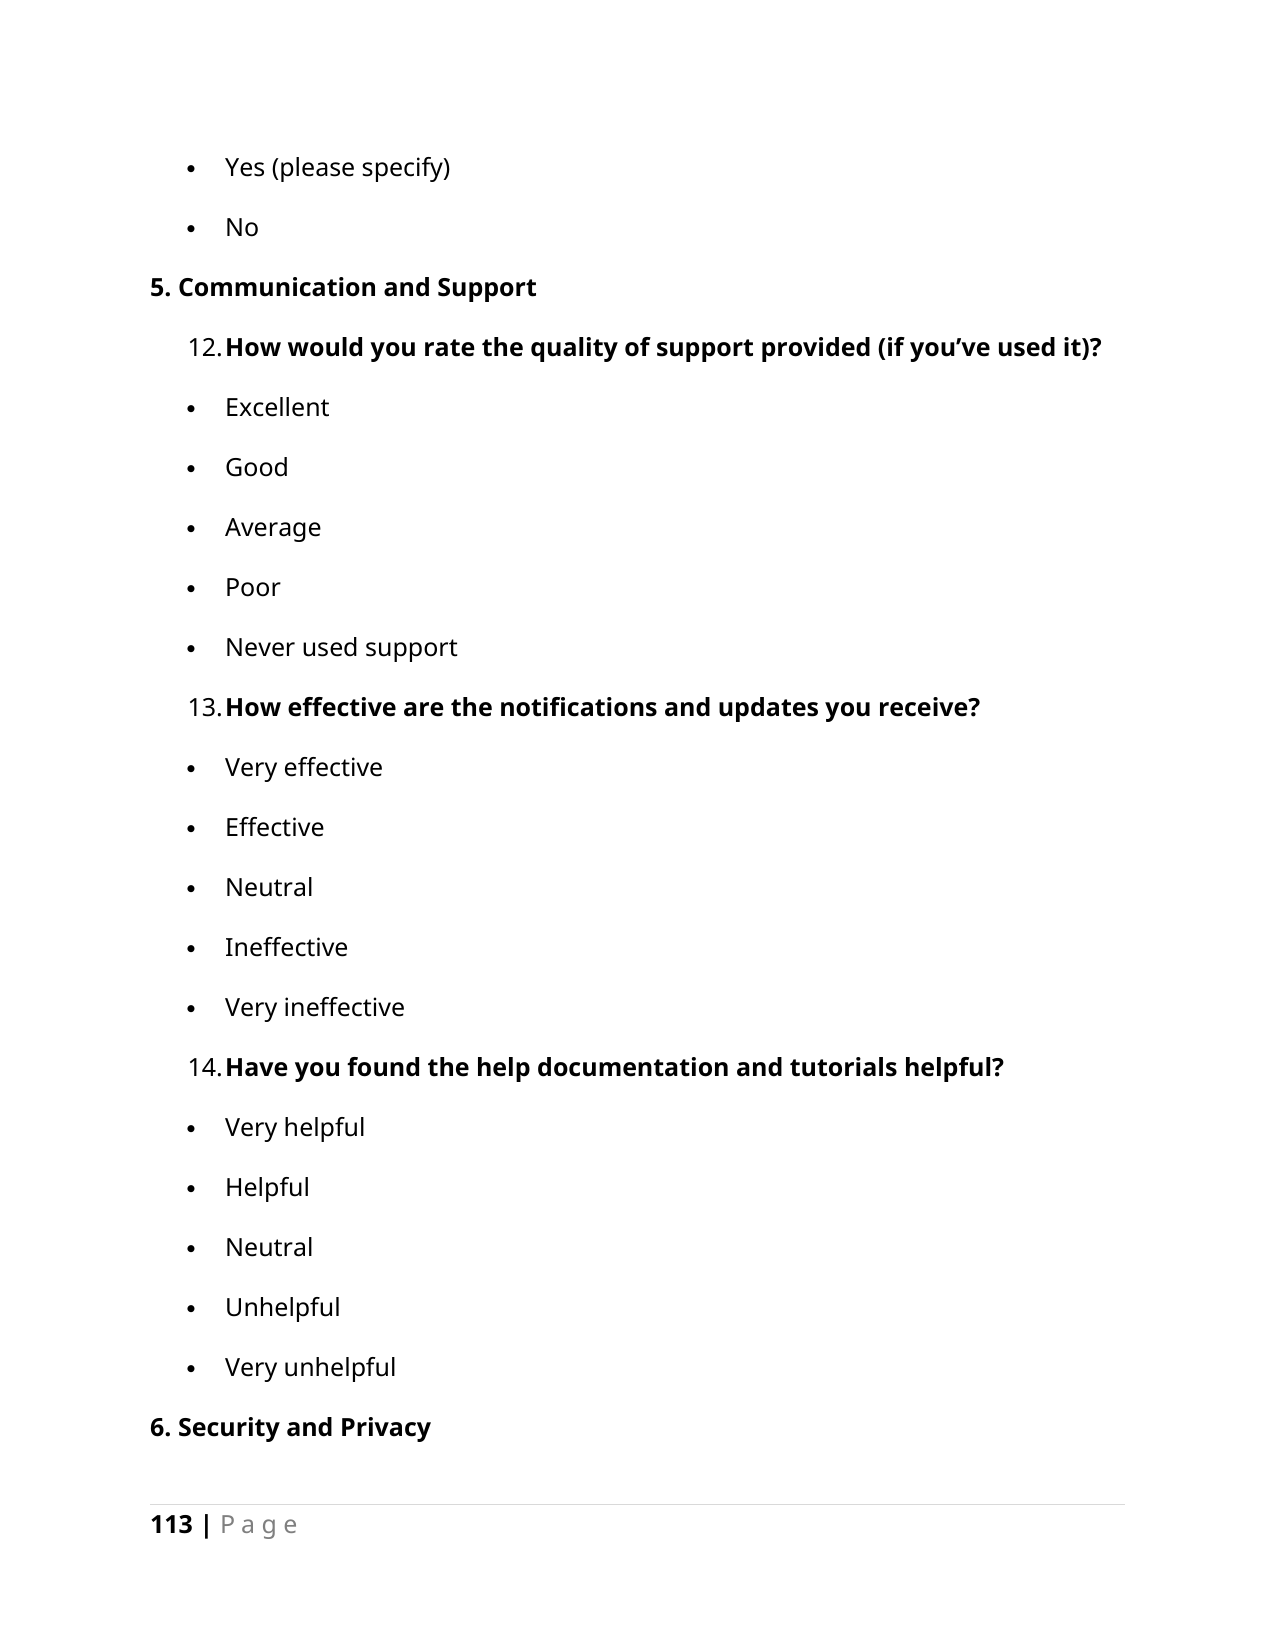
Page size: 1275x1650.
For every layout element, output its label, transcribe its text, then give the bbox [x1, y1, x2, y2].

list Neutral [187, 1230, 1125, 1264]
list Very unhelpful [187, 1350, 1125, 1384]
list Effective [187, 810, 1125, 844]
list Never used support [187, 630, 1125, 664]
list Yes (please specify) [187, 150, 1125, 184]
list Very ineffective [187, 990, 1125, 1024]
list Neutral [187, 870, 1125, 904]
list Very effective [187, 750, 1125, 784]
list How would you rate the quality of support provided (if you’ve used it)? [187, 330, 1125, 364]
list Have you found the help documentation and tutorials helpful? [187, 1050, 1125, 1084]
list Ineffective [187, 930, 1125, 964]
list No [187, 210, 1125, 244]
list Unhelpful [187, 1290, 1125, 1324]
list Very helpful [187, 1110, 1125, 1144]
list Good [187, 450, 1125, 484]
list Excellent [187, 390, 1125, 424]
list How effective are the notifications and updates you receive? [187, 690, 1125, 724]
list Average [187, 510, 1125, 544]
text 5. Communication and Support [150, 270, 1125, 304]
text 6. Security and Privacy [150, 1410, 1125, 1444]
list Poor [187, 570, 1125, 604]
list Helpful [187, 1170, 1125, 1204]
